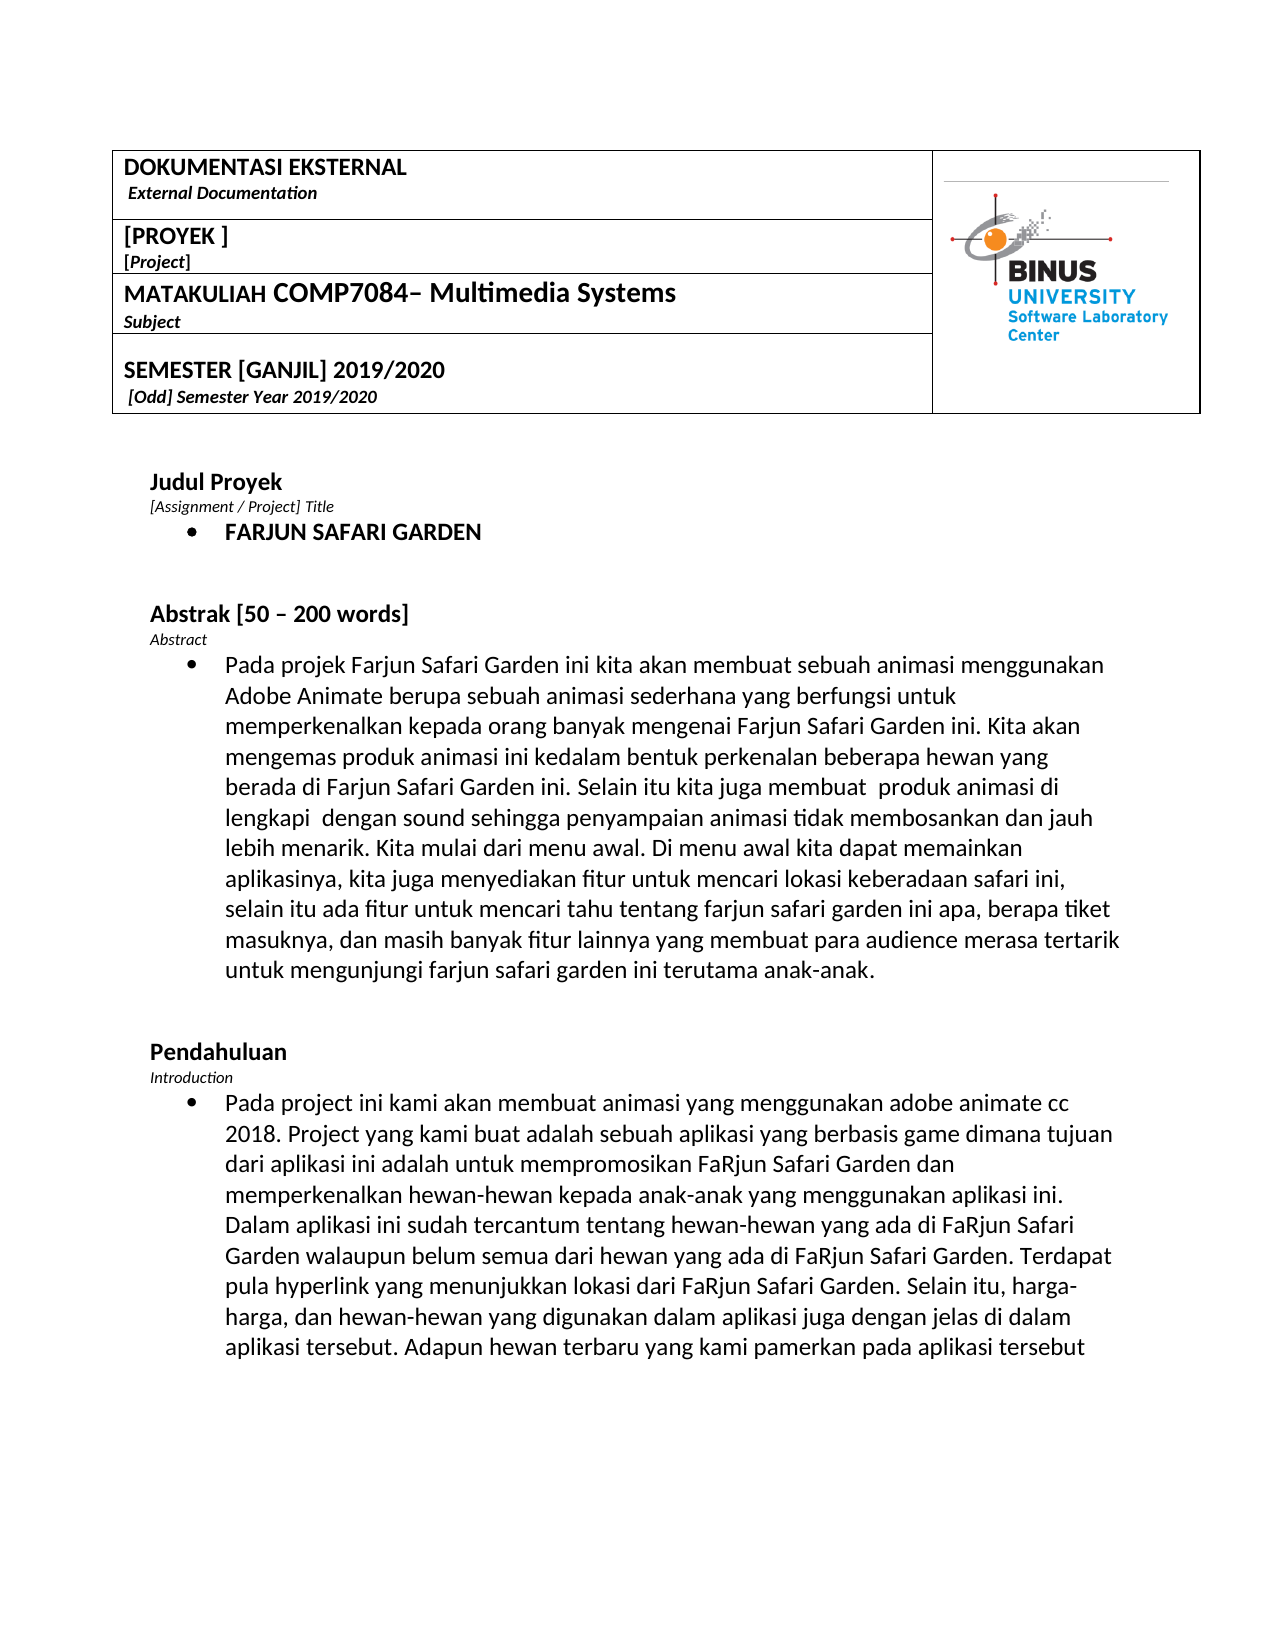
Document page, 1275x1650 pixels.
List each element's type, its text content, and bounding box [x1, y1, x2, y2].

text Abstract [150, 629, 1125, 649]
subtitle Abstrak [50 – 200 words] [150, 598, 1125, 629]
text [Assignment / Project] Title [150, 496, 1125, 517]
list Pada projek Farjun Safari Garden ini kita akan membuat sebuah animasi menggunakan Adobe Animate berupa sebuah animasi sederhana yang berfungsi untuk memperkenalkan kepada orang banyak mengenai Farjun Safari Garden ini. Kita akan mengemas produk animasi ini kedalam bentuk perkenalan beberapa hewan yang berada di Farjun Safari Garden ini. Selain itu kita juga membuat produk animasi di lengkapi dengan sound sehingga penyampaian animasi tidak membosankan dan jauh lebih menarik. Kita mulai dari menu awal. Di menu awal kita dapat memainkan aplikasinya, kita juga menyediakan fitur untuk mencari lokasi keberadaan safari ini, selain itu ada fitur untuk mencari tahu tentang farjun safari garden ini apa, berapa tiket masuknya, dan masih banyak fitur lainnya yang membuat para audience merasa tertarik untuk mengunjungi farjun safari garden ini terutama anak-anak. [187, 649, 1125, 985]
table_cell SEMESTER [GANJIL] 2019/2020 [Odd] Semester Year 2019/2020 [113, 334, 932, 413]
table_cell [PROYEK ] [Project] [113, 220, 932, 273]
list Pada project ini kami akan membuat animasi yang menggunakan adobe animate cc 2018. Project yang kami buat adalah sebuah aplikasi yang berbasis game dimana tujuan dari aplikasi ini adalah untuk mempromosikan FaRjun Safari Garden dan memperkenalkan hewan-hewan kepada anak-anak yang menggunakan aplikasi ini. Dalam aplikasi ini sudah tercantum tentang hewan-hewan yang ada di FaRjun Safari Garden walaupun belum semua dari hewan yang ada di FaRjun Safari Garden. Terdapat pula hyperlink yang menunjukkan lokasi dari FaRjun Safari Garden. Selain itu, harga-harga, dan hewan-hewan yang digunakan dalam aplikasi juga dengan jelas di dalam aplikasi tersebut. Adapun hewan terbaru yang kami pamerkan pada aplikasi tersebut [187, 1087, 1125, 1362]
list FARJUN SAFARI GARDEN [187, 517, 1125, 547]
picture [943, 181, 1169, 350]
subtitle Judul Proyek [150, 466, 1125, 496]
subtitle Pendahuluan [150, 1036, 1125, 1067]
table_header DOKUMENTASI EKSTERNAL External Documentation [113, 151, 932, 219]
text Introduction [150, 1067, 1125, 1087]
table_cell MATAKULIAH COMP7084– Multimedia Systems Subject [113, 274, 932, 333]
table_header [933, 151, 1199, 413]
